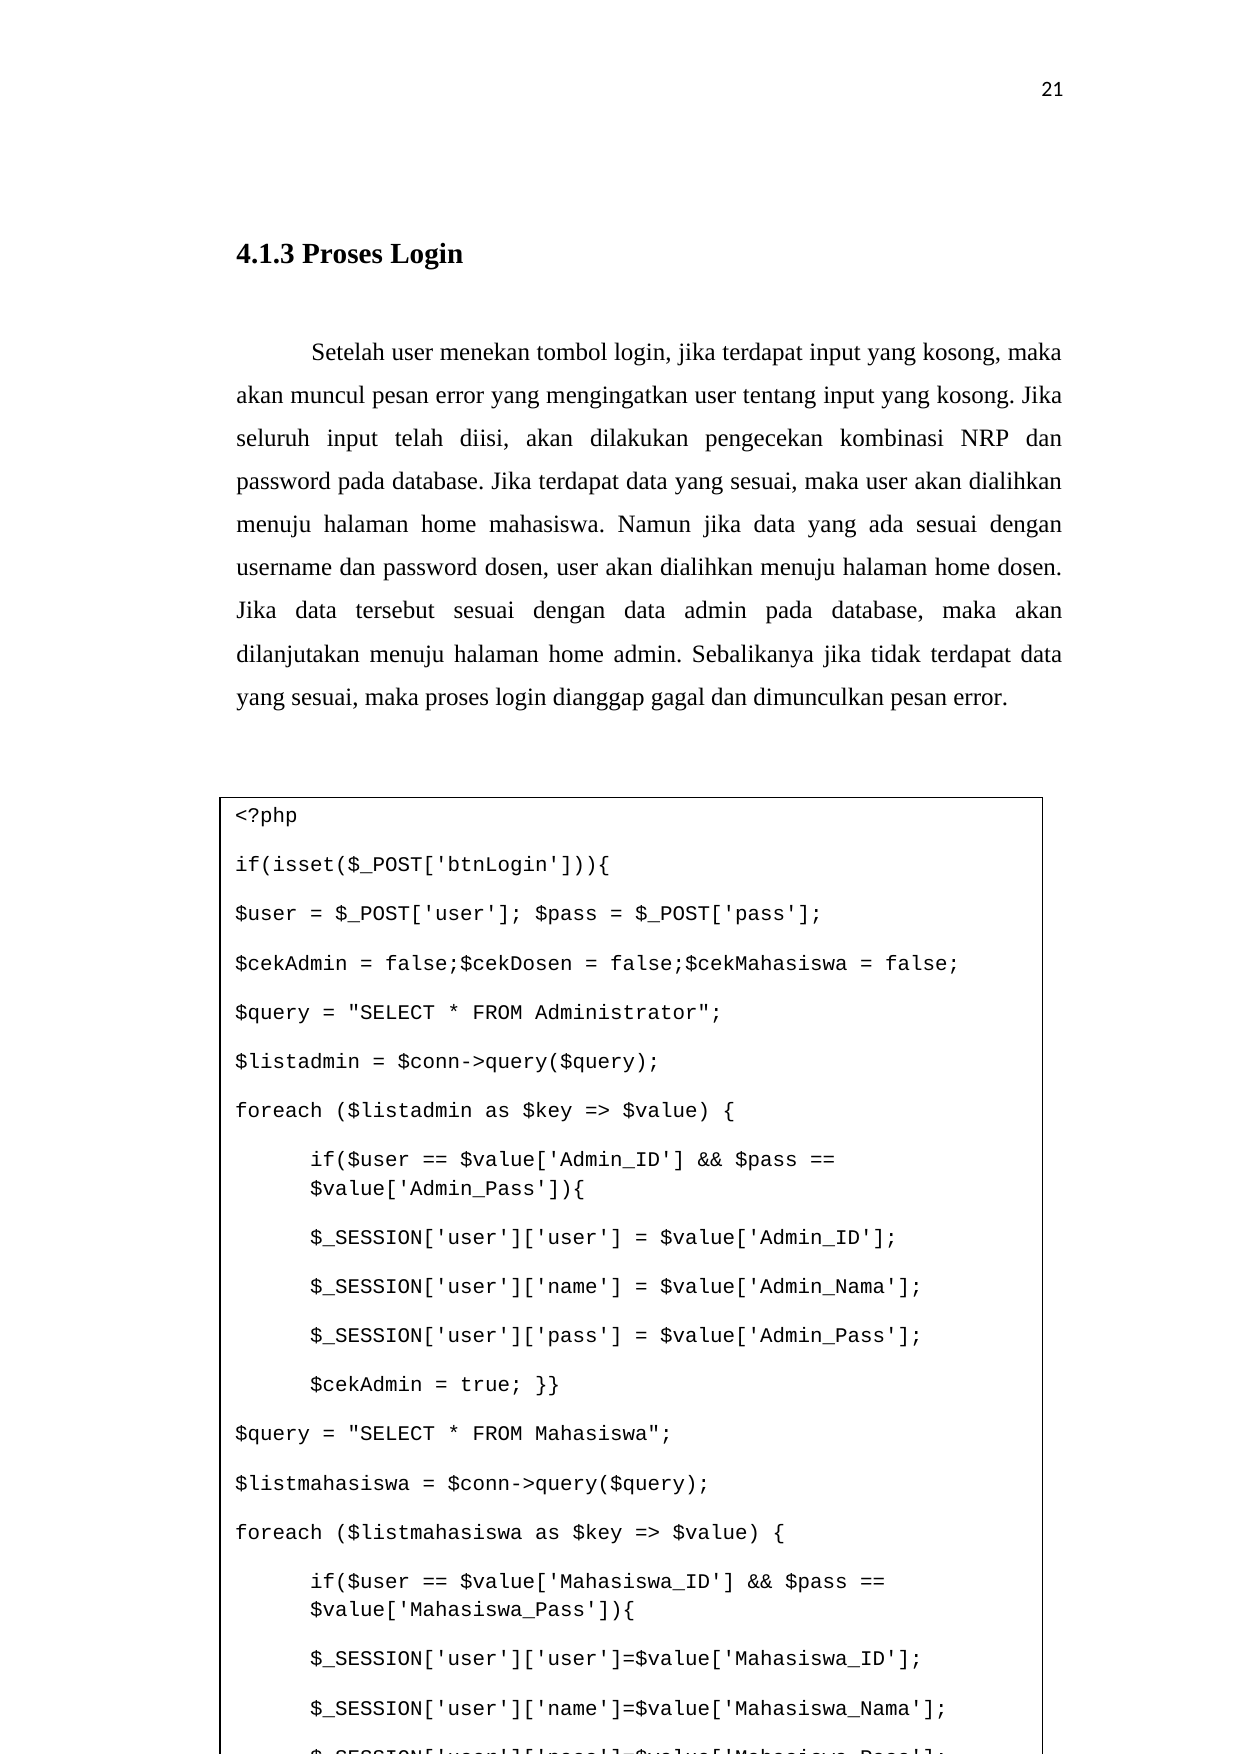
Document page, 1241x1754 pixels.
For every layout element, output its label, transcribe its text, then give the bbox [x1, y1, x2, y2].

text Setelah user menekan tombol login, jika terdapat input yang kosong, maka akan muncul pesan error yang mengingatkan user tentang input yang kosong. Jika seluruh input telah diisi, akan dilakukan pengecekan kombinasi NRP dan password pada database. Jika terdapat data yang sesuai, maka user akan dialihkan menuju halaman home mahasiswa. Namun jika data yang ada sesuai dengan username dan password dosen, user akan dialihkan menuju halaman home dosen. Jika data tersebut sesuai dengan data admin pada database, maka akan dilanjutakan menuju halaman home admin. Sebalikanya jika tidak terdapat data yang sesuai, maka proses login dianggap gagal dan dimunculkan pesan error. [236, 337, 1063, 711]
text 4.1.3 Proses Login [236, 236, 1063, 270]
